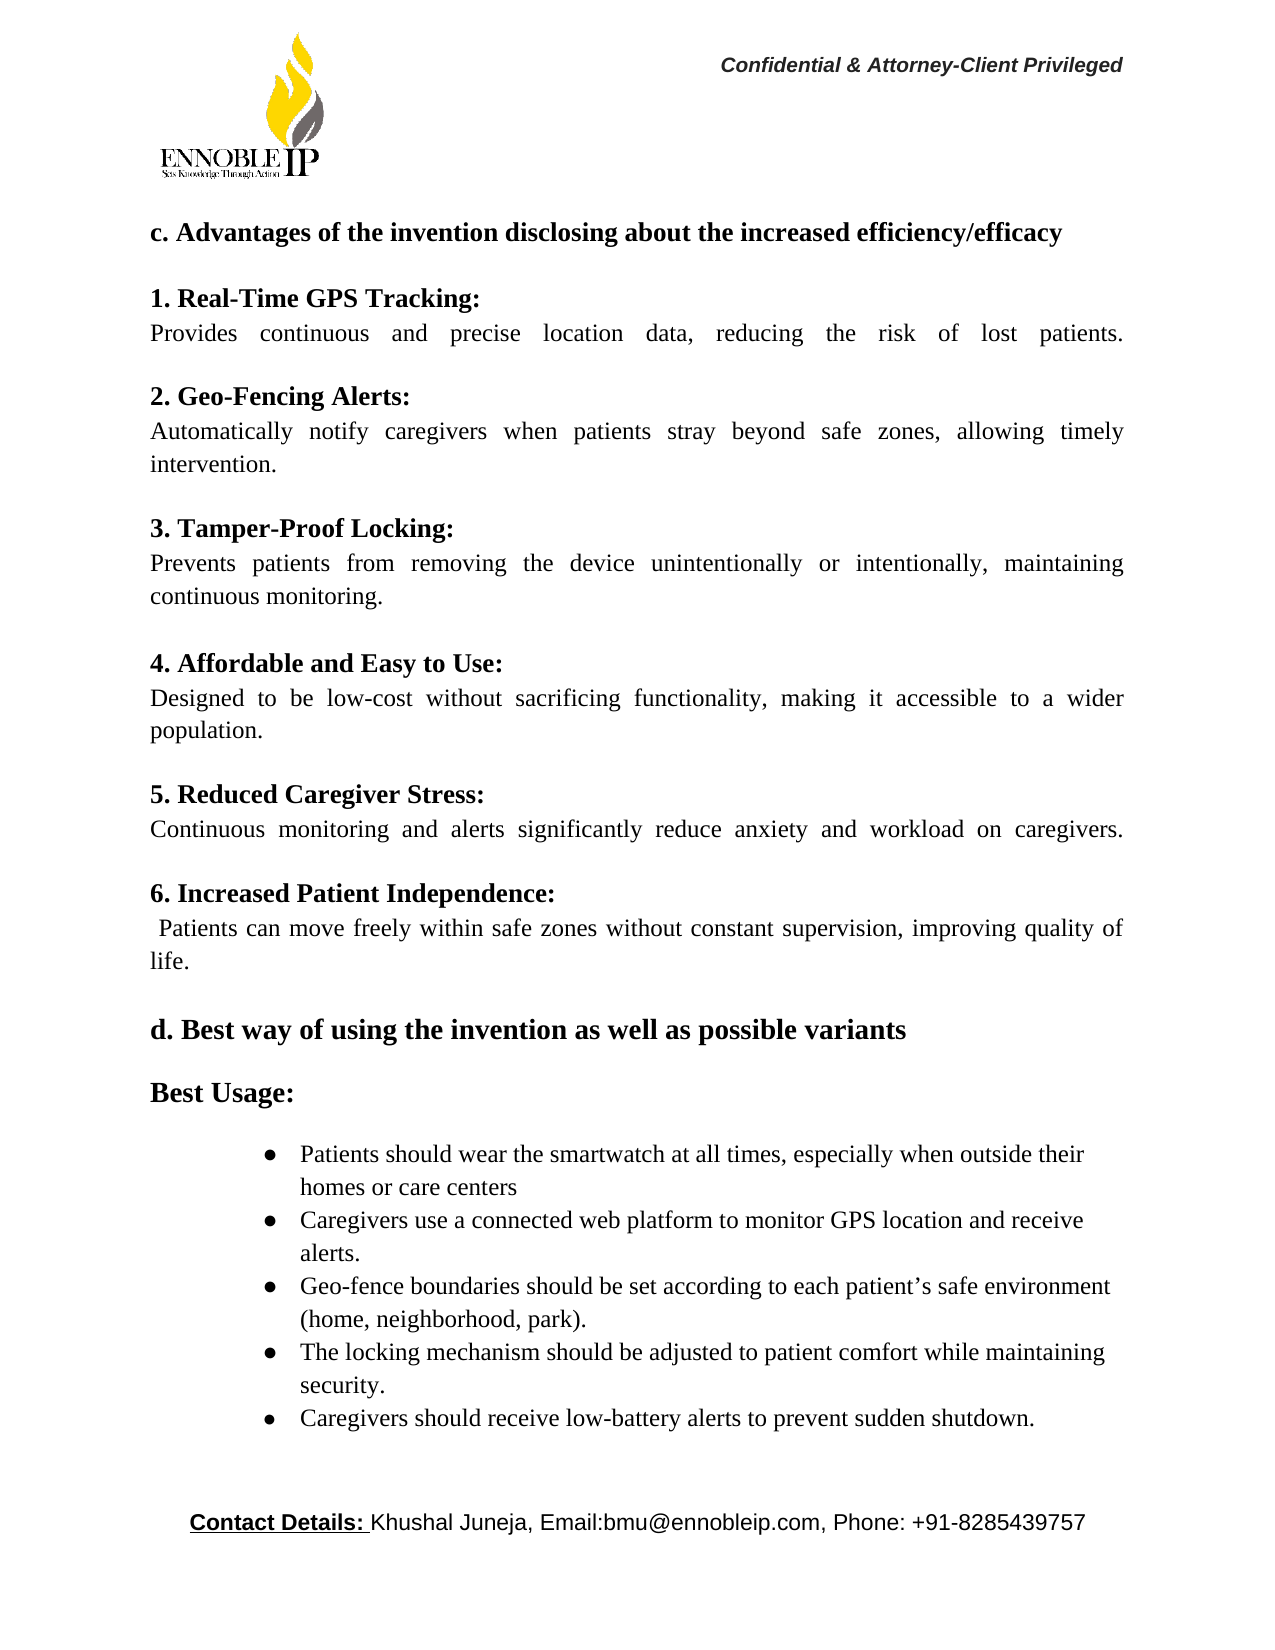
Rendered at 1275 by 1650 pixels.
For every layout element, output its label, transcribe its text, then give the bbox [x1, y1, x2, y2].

text Provides continuous and precise location data, reducing the risk of lost patients. [150, 318, 1125, 377]
text 5. Reduced Caregiver Stress: [150, 778, 1125, 809]
text Continuous monitoring and alerts significantly reduce anxiety and workload on caregivers. [150, 814, 1125, 873]
list The locking mechanism should be adjusted to patient comfort while maintaining security. [262, 1337, 1125, 1399]
list Patients should wear the smartwatch at all times, especially when outside their homes or care centers [262, 1139, 1125, 1201]
text Designed to be low-cost without sacrificing functionality, making it accessible to a wider population. [150, 683, 1125, 774]
text Patients can move freely within safe zones without constant supervision, improving quality of life. [150, 913, 1125, 974]
text d. Best way of using the invention as well as possible variants [150, 1012, 1125, 1045]
list Caregivers use a connected web platform to monitor GPS location and receive alerts. [262, 1205, 1125, 1267]
list Geo-fence boundaries should be set according to each patient’s safe environment (home, neighborhood, park). [262, 1271, 1125, 1333]
text Automatically notify caregivers when patients stray beyond safe zones, allowing timely intervention. [150, 416, 1125, 508]
text 4. Affordable and Easy to Use: [150, 647, 1125, 678]
text Prevents patients from removing the device unintentionally or intentionally, maintaining continuous monitoring. [150, 548, 1125, 609]
list Caregivers should receive low-battery alerts to prevent sudden shutdown. [262, 1403, 1125, 1462]
picture [150, 26, 327, 188]
text 3. Tamper-Proof Locking: [150, 512, 1125, 543]
text Best Usage: [150, 1075, 1125, 1109]
text 2. Geo-Fencing Alerts: [150, 381, 1125, 412]
text 1. Real-Time GPS Tracking: [150, 282, 1125, 313]
text 6. Increased Patient Independence: [150, 877, 1125, 908]
text c. Advantages of the invention disclosing about the increased efficiency/efficacy [150, 216, 1125, 247]
